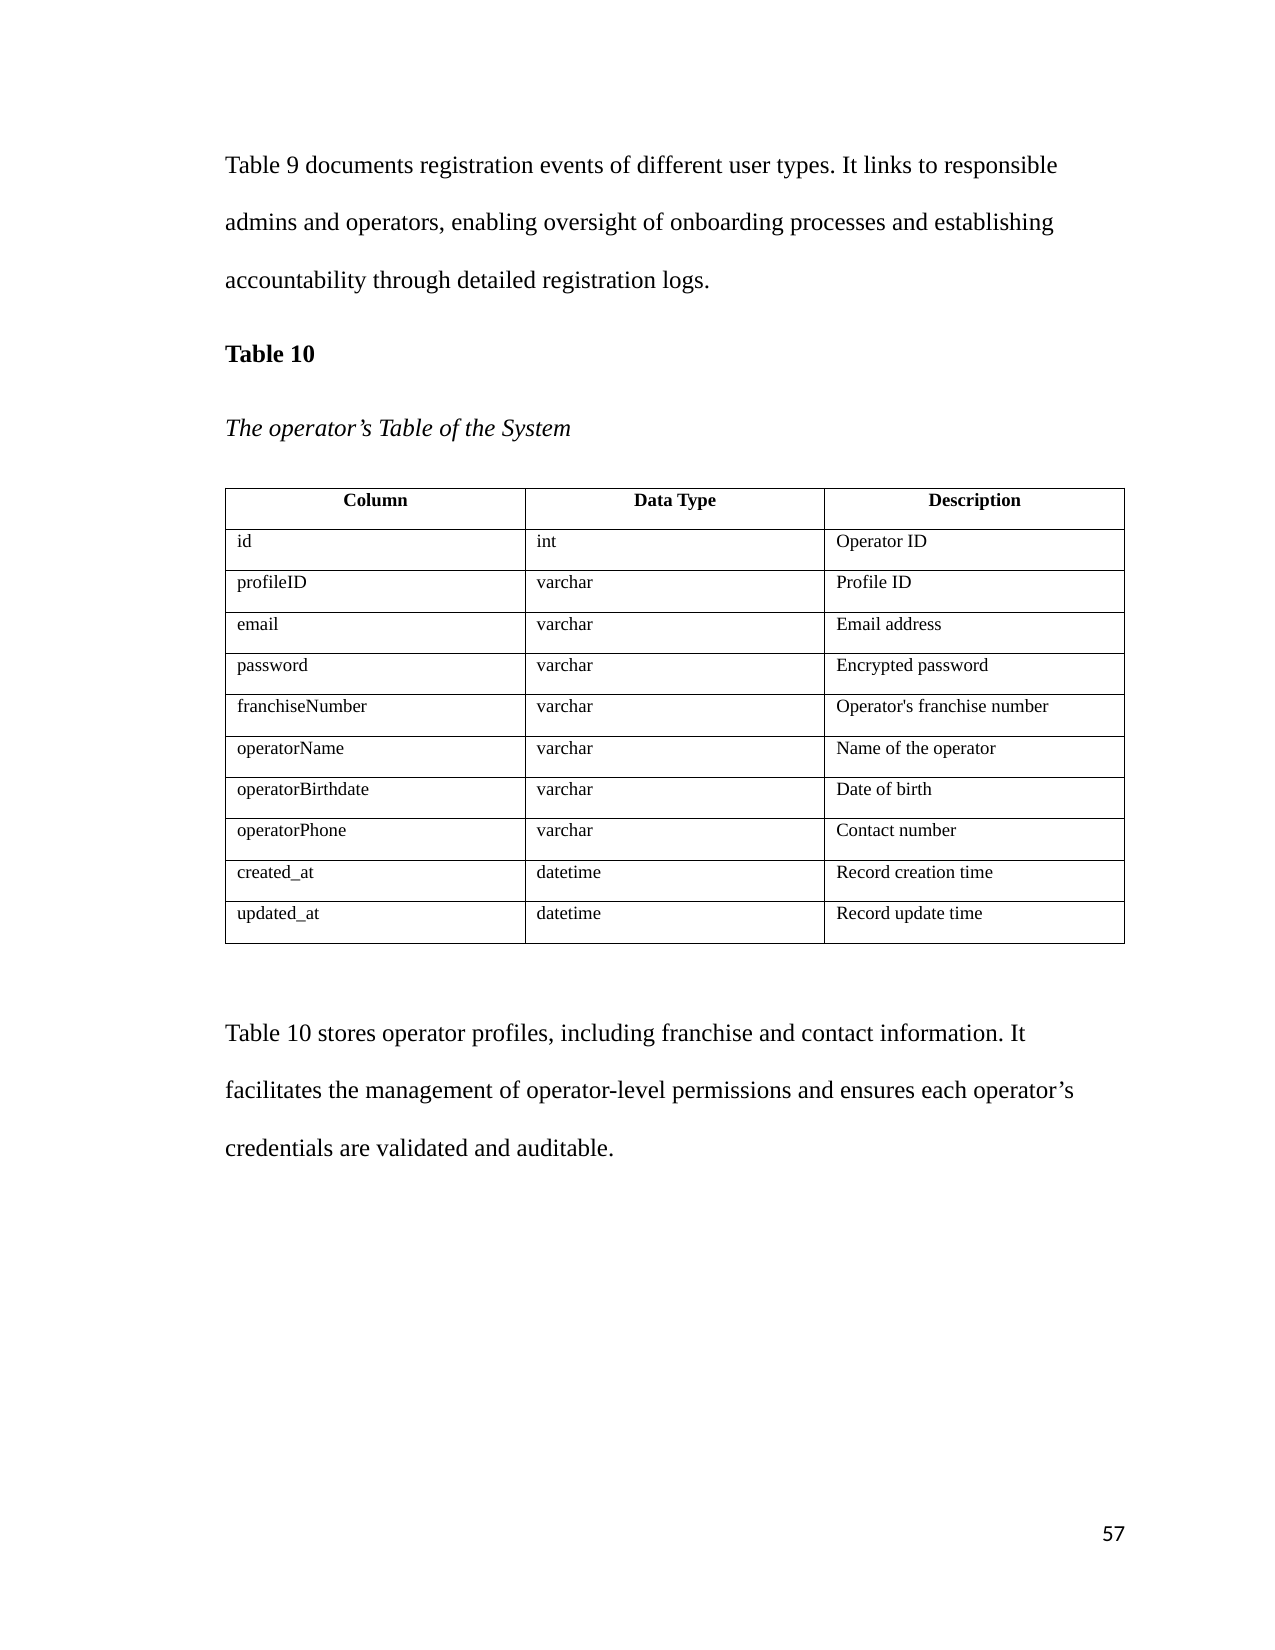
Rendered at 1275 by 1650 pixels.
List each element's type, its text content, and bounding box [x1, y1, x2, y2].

table_cell profileID [226, 571, 525, 612]
table_cell datetime [526, 861, 824, 901]
table_cell varchar [526, 654, 824, 694]
table_cell varchar [526, 571, 824, 612]
table_cell Encrypted password [825, 654, 1124, 694]
table_cell password [226, 654, 525, 694]
table_cell Operator ID [825, 530, 1124, 570]
table_cell datetime [526, 902, 824, 942]
table_cell varchar [526, 613, 824, 653]
text Table 10 stores operator profiles, including franchise and contact information. It facilitates the management of operator-level permissions and ensures each operator’s credentials are validated and auditable. [225, 1018, 1125, 1161]
table_cell created_at [226, 861, 525, 901]
table_cell Date of birth [825, 778, 1124, 818]
text Table 9 documents registration events of different user types. It links to responsible admins and operators, enabling oversight of onboarding processes and establishing accountability through detailed registration logs. [225, 150, 1125, 294]
table_cell Record creation time [825, 861, 1124, 901]
table_header Description [825, 489, 1124, 529]
table_cell varchar [526, 737, 824, 777]
table_cell Profile ID [825, 571, 1124, 612]
table_cell int [526, 530, 824, 570]
table_cell Contact number [825, 819, 1124, 860]
table_cell updated_at [226, 902, 525, 942]
table_cell operatorBirthdate [226, 778, 525, 818]
table_cell operatorName [226, 737, 525, 777]
table_header Column [226, 489, 525, 529]
table_header Data Type [526, 489, 824, 529]
table_cell varchar [526, 778, 824, 818]
table_cell Name of the operator [825, 737, 1124, 777]
table_cell varchar [526, 695, 824, 736]
table_cell varchar [526, 819, 824, 860]
text Table 10 [225, 339, 1125, 368]
table_cell operatorPhone [226, 819, 525, 860]
table_cell Email address [825, 613, 1124, 653]
table_cell email [226, 613, 525, 653]
text The operator’s Table of the System [225, 413, 1125, 442]
table_cell franchiseNumber [226, 695, 525, 736]
table_cell Record update time [825, 902, 1124, 942]
table_cell id [226, 530, 525, 570]
table_cell Operator's franchise number [825, 695, 1124, 736]
